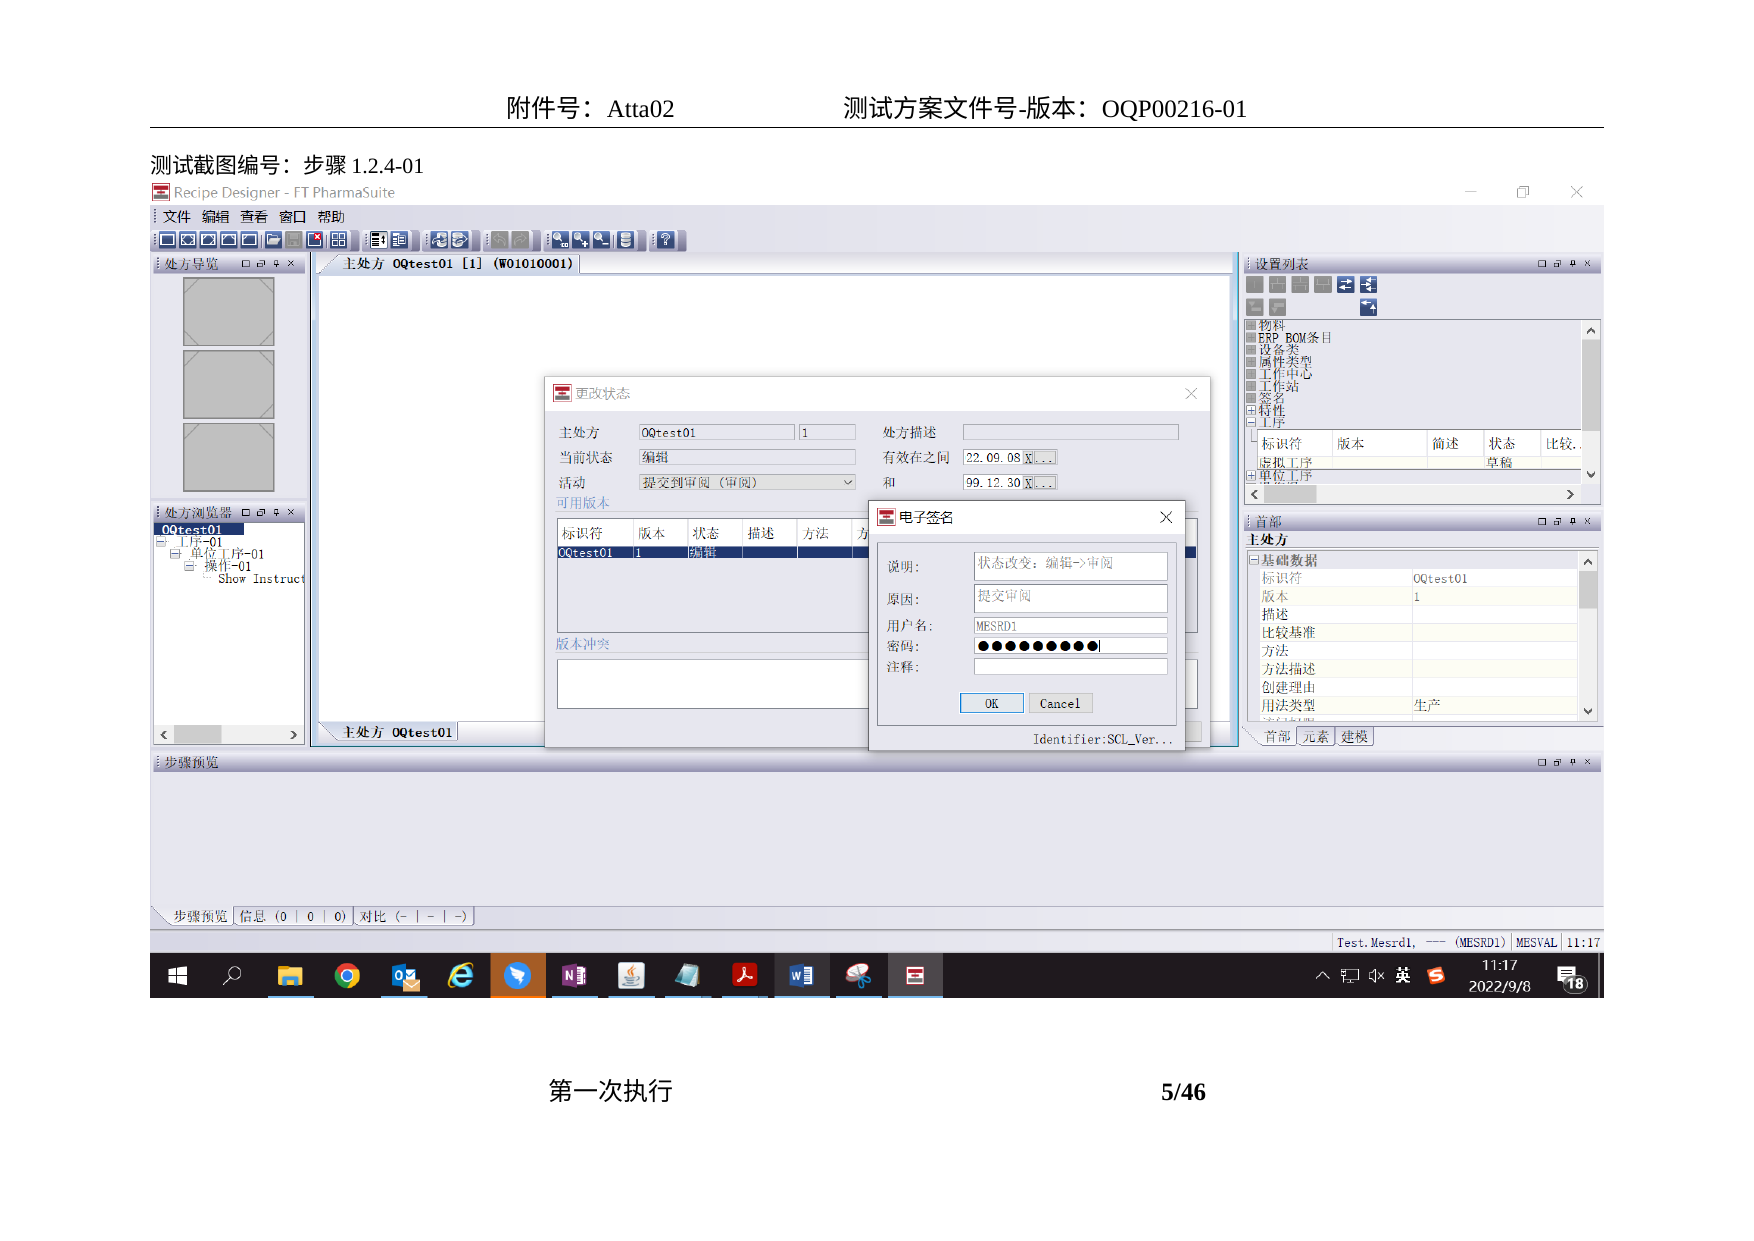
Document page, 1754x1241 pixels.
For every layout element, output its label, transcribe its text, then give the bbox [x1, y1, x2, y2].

picture [150, 180, 1604, 998]
text 测试截图编号：步骤1.2.4-01 [150, 147, 1604, 180]
